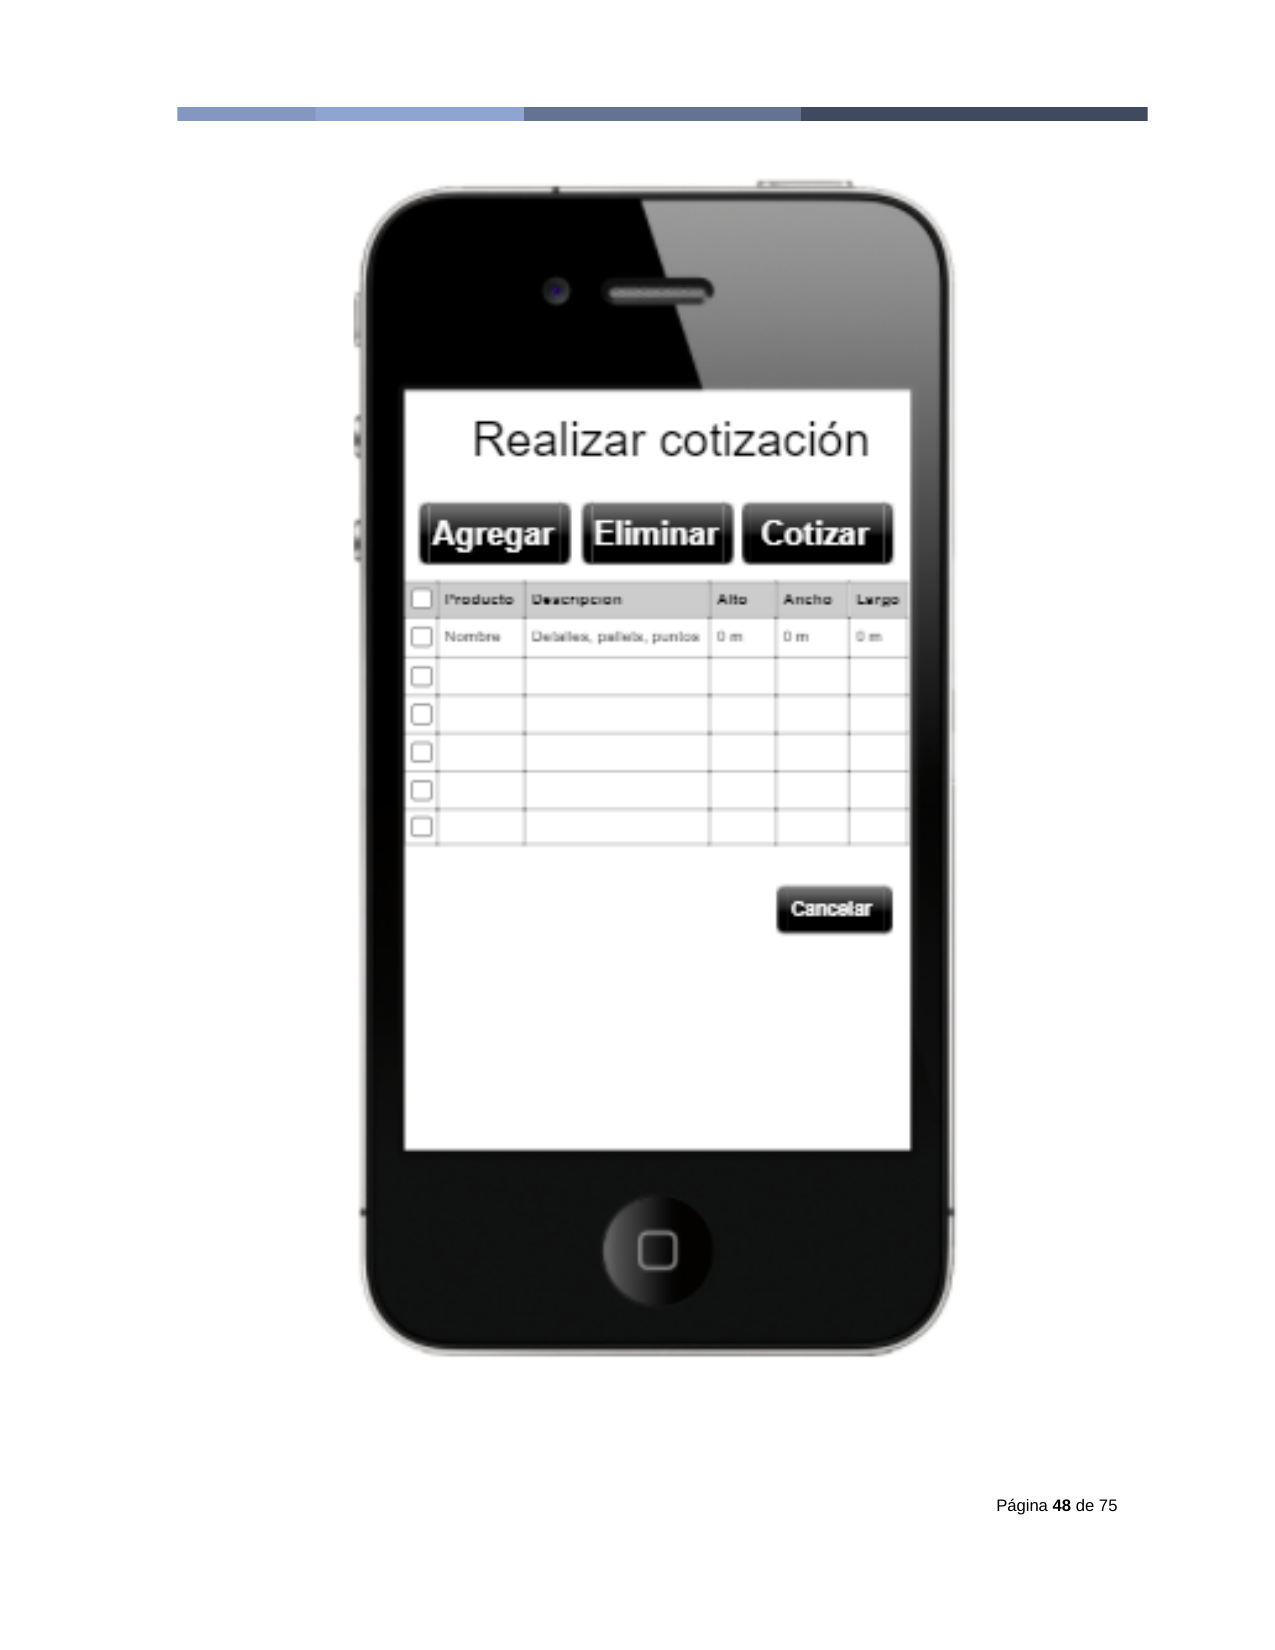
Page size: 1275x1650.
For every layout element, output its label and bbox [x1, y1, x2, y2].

picture [339, 177, 965, 1367]
